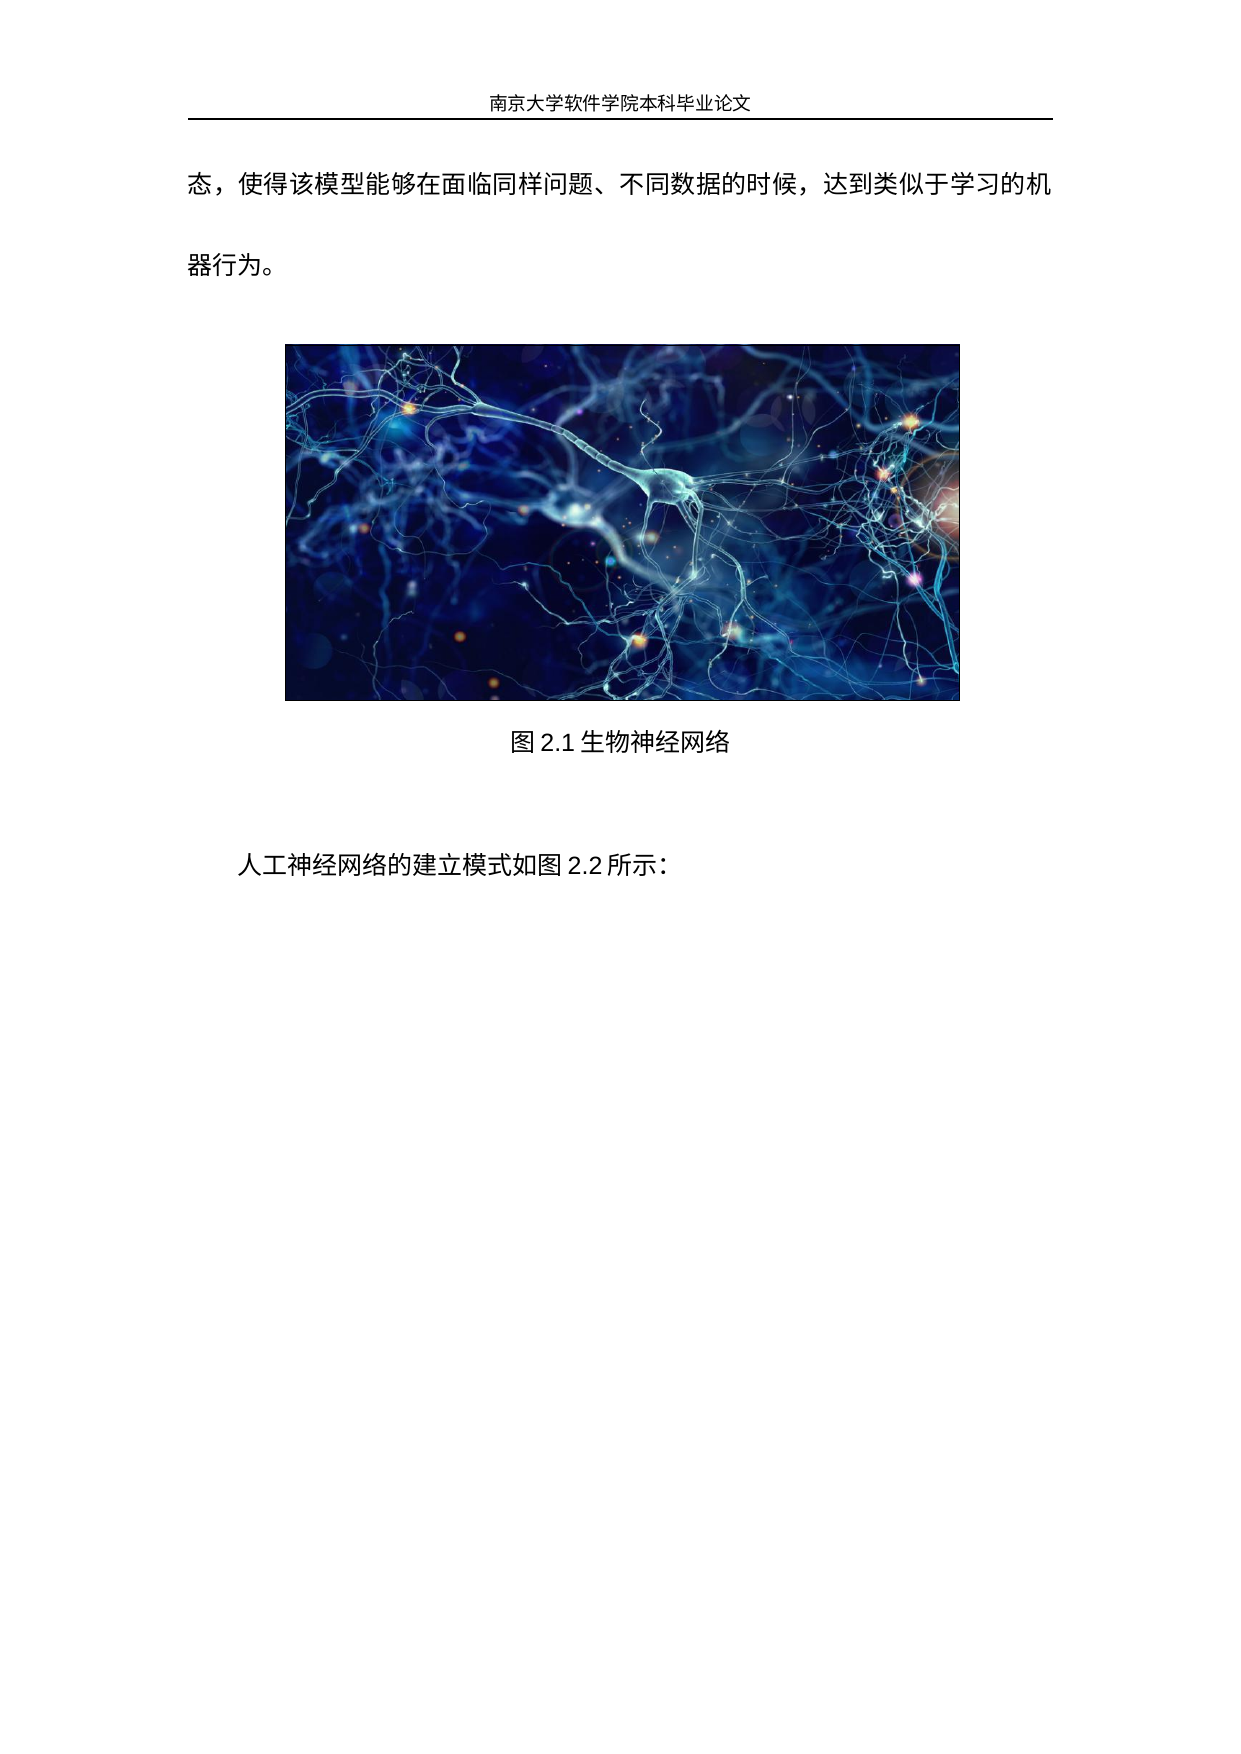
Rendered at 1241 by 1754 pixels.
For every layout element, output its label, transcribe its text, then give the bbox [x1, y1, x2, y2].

text 图2.1生物神经网络 [187, 708, 1053, 773]
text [187, 150, 1053, 296]
picture [286, 346, 959, 700]
text 人工神经网络的建立模式如图2.2所示： [187, 831, 1053, 896]
